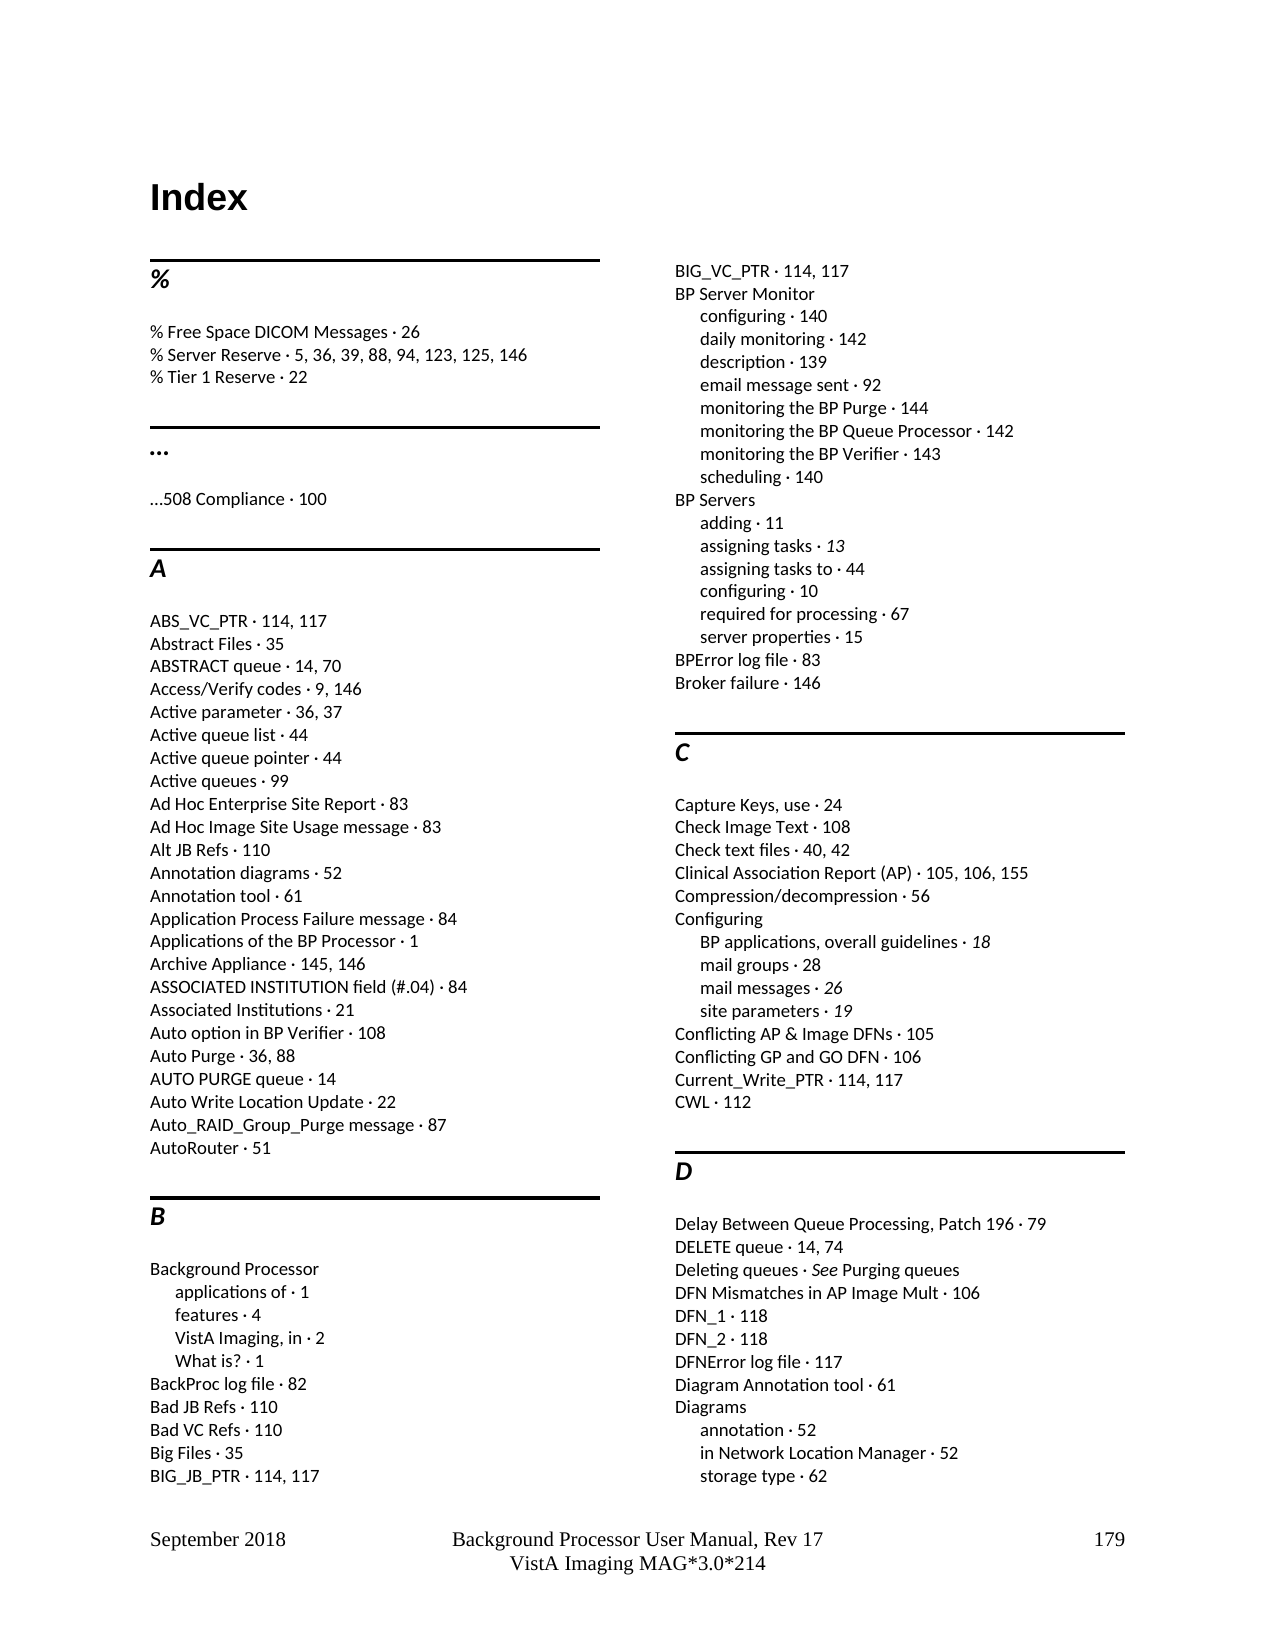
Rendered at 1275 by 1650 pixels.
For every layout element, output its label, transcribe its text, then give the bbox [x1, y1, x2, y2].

text % Server Reserve · 5, 36, 39, 88, 94, 123, 125, 146 [150, 343, 600, 366]
text configuring · 10 [700, 579, 1125, 602]
text Bad JB Refs · 110 [150, 1395, 600, 1418]
text BP Server Monitor [675, 282, 1125, 304]
text VistA Imaging, in · 2 [175, 1326, 600, 1349]
text in Network Location Manager · 52 [700, 1441, 1125, 1464]
text daily monitoring · 142 [700, 327, 1125, 350]
text scheduling · 140 [700, 465, 1125, 488]
text server properties · 15 [700, 625, 1125, 648]
subtitle B [150, 1200, 600, 1232]
text Active queues · 99 [150, 769, 600, 792]
text Application Process Failure message · 84 [150, 907, 600, 930]
text Active queue pointer · 44 [150, 746, 600, 769]
text Annotation diagrams · 52 [150, 861, 600, 884]
text monitoring the BP Verifier · 143 [700, 442, 1125, 465]
text Auto option in BP Verifier · 108 [150, 1021, 600, 1044]
text ABSTRACT queue · 14, 70 [150, 655, 600, 678]
text features · 4 [175, 1303, 600, 1326]
text Auto_RAID_Group_Purge message · 87 [150, 1113, 600, 1136]
text BPError log file · 83 [675, 648, 1125, 671]
text adding · 11 [700, 511, 1125, 534]
text DELETE queue · 14, 74 [675, 1235, 1125, 1258]
text AUTO PURGE queue · 14 [150, 1067, 600, 1090]
text mail groups · 28 [700, 953, 1125, 976]
subtitle C [675, 735, 1125, 768]
text Auto Purge · 36, 88 [150, 1044, 600, 1067]
text % Tier 1 Reserve · 22 [150, 366, 600, 389]
text ABS_VC_PTR · 114, 117 [150, 609, 600, 632]
text Access/Verify codes · 9, 146 [150, 678, 600, 701]
text Auto Write Location Update · 22 [150, 1090, 600, 1113]
subtitle Index [150, 175, 1125, 218]
text AutoRouter · 51 [150, 1136, 600, 1159]
text assigning tasks · 13 [700, 534, 1125, 557]
text Applications of the BP Processor · 1 [150, 930, 600, 953]
text Active queue list · 44 [150, 723, 600, 746]
text DFNError log file · 117 [675, 1350, 1125, 1373]
text DFN Mismatches in AP Image Mult · 106 [675, 1281, 1125, 1304]
text mail messages · 26 [700, 976, 1125, 999]
text Check Image Text · 108 [675, 816, 1125, 839]
text Configuring [675, 907, 1125, 930]
text Check text files · 40, 42 [675, 839, 1125, 862]
text Abstract Files · 35 [150, 632, 600, 655]
text storage type · 62 [700, 1464, 1125, 1487]
text assigning tasks to · 44 [700, 557, 1125, 579]
text CWL · 112 [675, 1091, 1125, 1114]
text configuring · 140 [700, 304, 1125, 327]
text required for processing · 67 [700, 602, 1125, 625]
text Active parameter · 36, 37 [150, 701, 600, 723]
text Conflicting AP & Image DFNs · 105 [675, 1022, 1125, 1045]
text site parameters · 19 [700, 999, 1125, 1022]
text Diagrams [675, 1396, 1125, 1418]
subtitle D [675, 1154, 1125, 1187]
text What is? · 1 [175, 1349, 600, 1372]
text Archive Appliance · 145, 146 [150, 953, 600, 976]
text Delay Between Queue Processing, Patch 196 · 79 [675, 1212, 1125, 1235]
text Broker failure · 146 [675, 671, 1125, 694]
text Big Files · 35 [150, 1441, 600, 1464]
text Associated Institutions · 21 [150, 998, 600, 1021]
text ASSOCIATED INSTITUTION field (#.04) · 84 [150, 976, 600, 998]
text Ad Hoc Enterprise Site Report · 83 [150, 792, 600, 815]
text …508 Compliance · 100 [150, 487, 600, 510]
text BP applications, overall guidelines · 18 [700, 930, 1125, 953]
text Conflicting GP and GO DFN · 106 [675, 1045, 1125, 1068]
text BP Servers [675, 488, 1125, 511]
text DFN_1 · 118 [675, 1304, 1125, 1327]
text Deleting queues · See Purging queues [675, 1258, 1125, 1281]
text Annotation tool · 61 [150, 884, 600, 907]
text BIG_VC_PTR · 114, 117 [675, 259, 1125, 282]
text annotation · 52 [700, 1418, 1125, 1441]
text Clinical Association Report (AP) · 105, 106, 155 [675, 862, 1125, 884]
subtitle … [150, 429, 600, 462]
text applications of · 1 [175, 1280, 600, 1303]
text Compression/decompression · 56 [675, 884, 1125, 907]
text BIG_JB_PTR · 114, 117 [150, 1464, 600, 1487]
text BackProc log file · 82 [150, 1372, 600, 1395]
text Alt JB Refs · 110 [150, 838, 600, 861]
text Capture Keys, use · 24 [675, 793, 1125, 816]
text description · 139 [700, 350, 1125, 373]
text Background Processor [150, 1257, 600, 1280]
text % Free Space DICOM Messages · 26 [150, 320, 600, 343]
subtitle A [150, 551, 600, 584]
text email message sent · 92 [700, 373, 1125, 396]
text Diagram Annotation tool · 61 [675, 1373, 1125, 1396]
text Current_Write_PTR · 114, 117 [675, 1068, 1125, 1091]
text DFN_2 · 118 [675, 1327, 1125, 1350]
subtitle % [150, 262, 600, 295]
text Ad Hoc Image Site Usage message · 83 [150, 815, 600, 838]
text Bad VC Refs · 110 [150, 1418, 600, 1441]
text monitoring the BP Purge · 144 [700, 396, 1125, 419]
text monitoring the BP Queue Processor · 142 [700, 419, 1125, 442]
